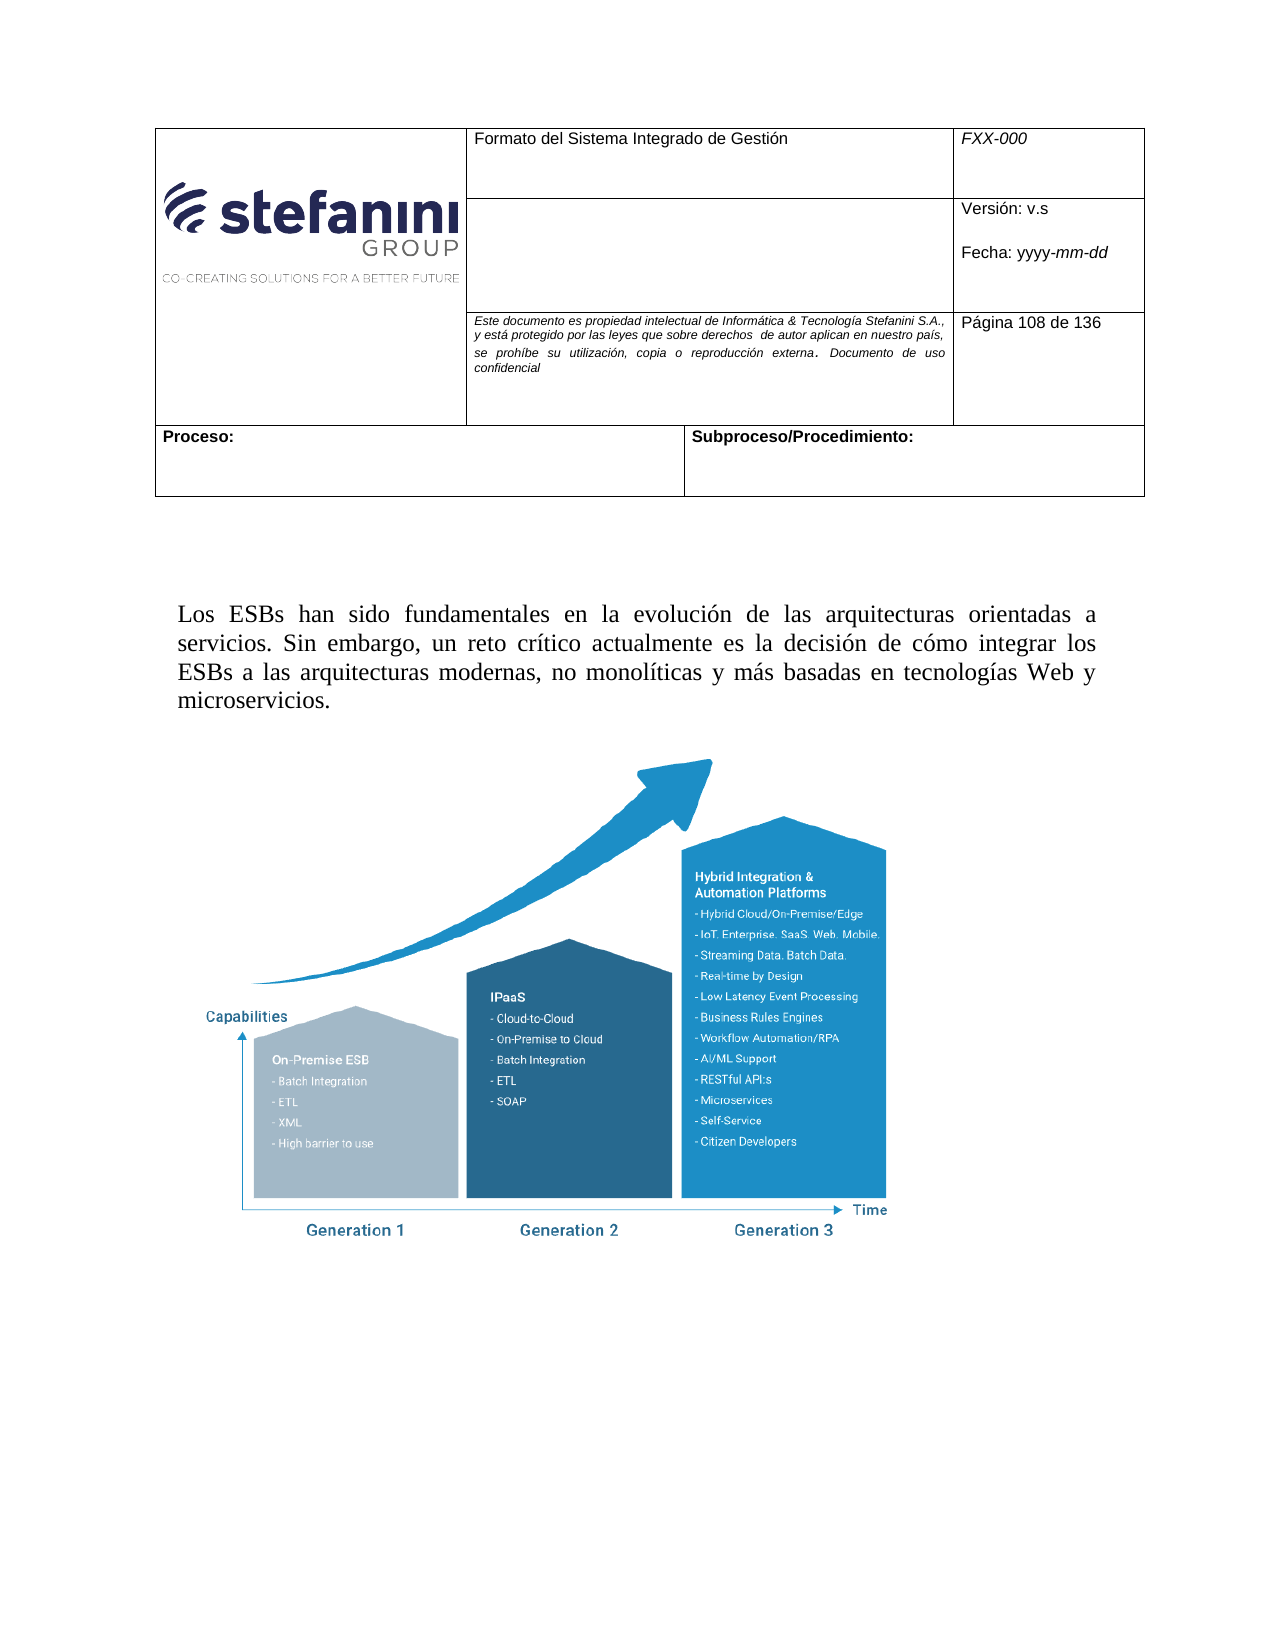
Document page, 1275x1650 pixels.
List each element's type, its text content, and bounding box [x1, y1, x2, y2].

text Los ESBs han sido fundamentales en la evolución de las arquitecturas orientadas a servicios. Sin embargo, un reto crítico actualmente es la decisión de cómo integrar los ESBs a las arquitecturas modernas, no monolíticas y más basadas en tecnologías Web y microservicios. [177, 599, 1098, 714]
picture [196, 739, 919, 1259]
picture [162, 182, 460, 286]
